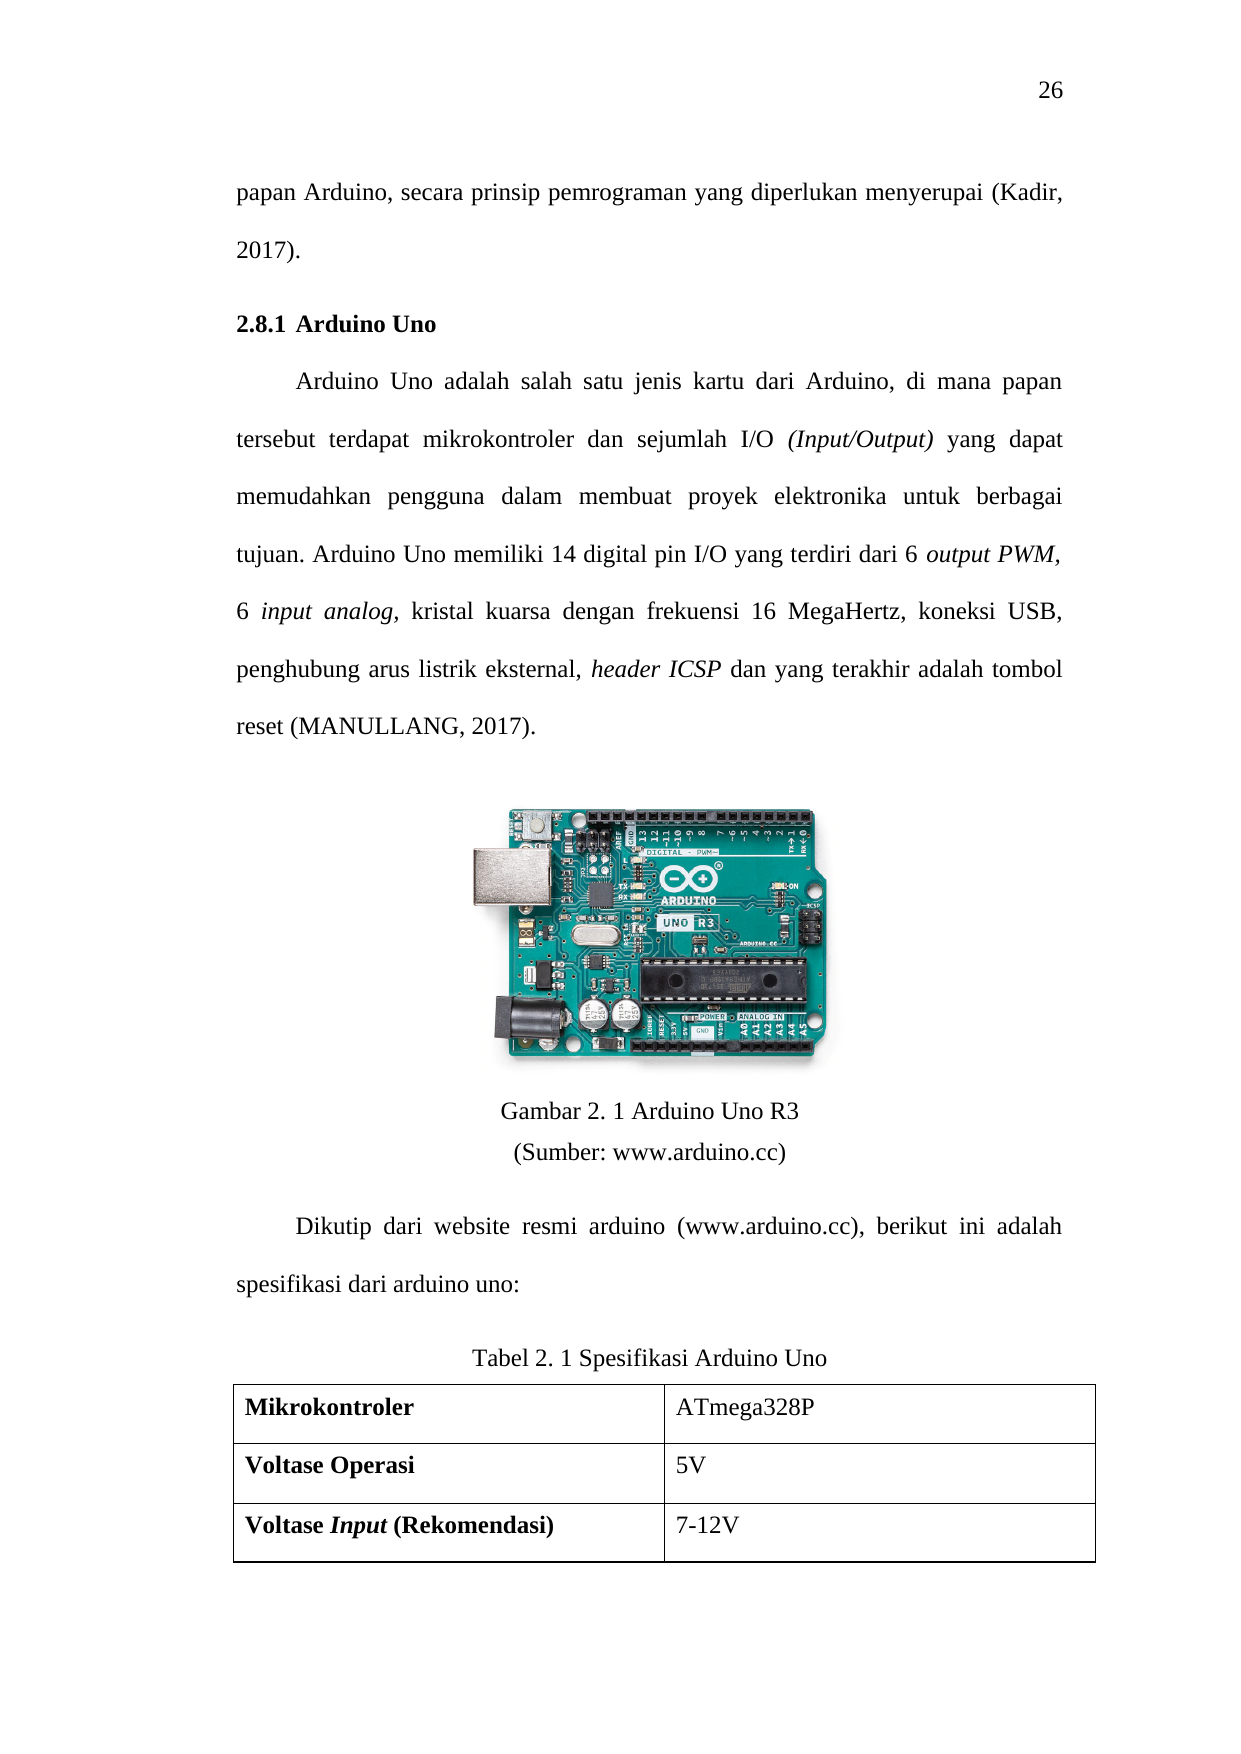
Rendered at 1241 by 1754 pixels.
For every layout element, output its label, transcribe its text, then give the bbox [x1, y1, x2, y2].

table_cell Voltase Operasi [234, 1444, 664, 1502]
text Dikutip dari website resmi arduino (www.arduino.cc), berikut ini adalah spesifikasi dari arduino uno: [236, 1211, 1063, 1298]
table_header ATmega328P [665, 1385, 1095, 1443]
subtitle Arduino Uno [236, 309, 1063, 338]
table_cell 5V [665, 1444, 1095, 1502]
text Gambar 2. 1 Arduino Uno R3 [236, 1096, 1063, 1125]
table_cell 7-12V [665, 1504, 1095, 1561]
text Arduino Uno adalah salah satu jenis kartu dari Arduino, di mana papan tersebut terdapat mikrokontroler dan sejumlah I/O (Input/Output) yang dapat memudahkan pengguna dalam membuat proyek elektronika untuk berbagai tujuan. Arduino Uno memiliki 14 digital pin I/O yang terdiri dari 6 output PWM, 6 input analog, kristal kuarsa dengan frekuensi 16 MegaHertz, koneksi USB, penghubung arus listrik eksternal, header ICSP dan yang terakhir adalah tombol reset (MANULLANG, 2017). [236, 366, 1063, 740]
text (Sumber: www.arduino.cc) [236, 1137, 1063, 1166]
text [236, 177, 1063, 263]
table_cell Voltase Input (Rekomendasi) [234, 1504, 664, 1561]
table_header Mikrokontroler [234, 1385, 664, 1443]
text Tabel 2. 1 Spesifikasi Arduino Uno [236, 1343, 1063, 1372]
picture [453, 785, 846, 1080]
